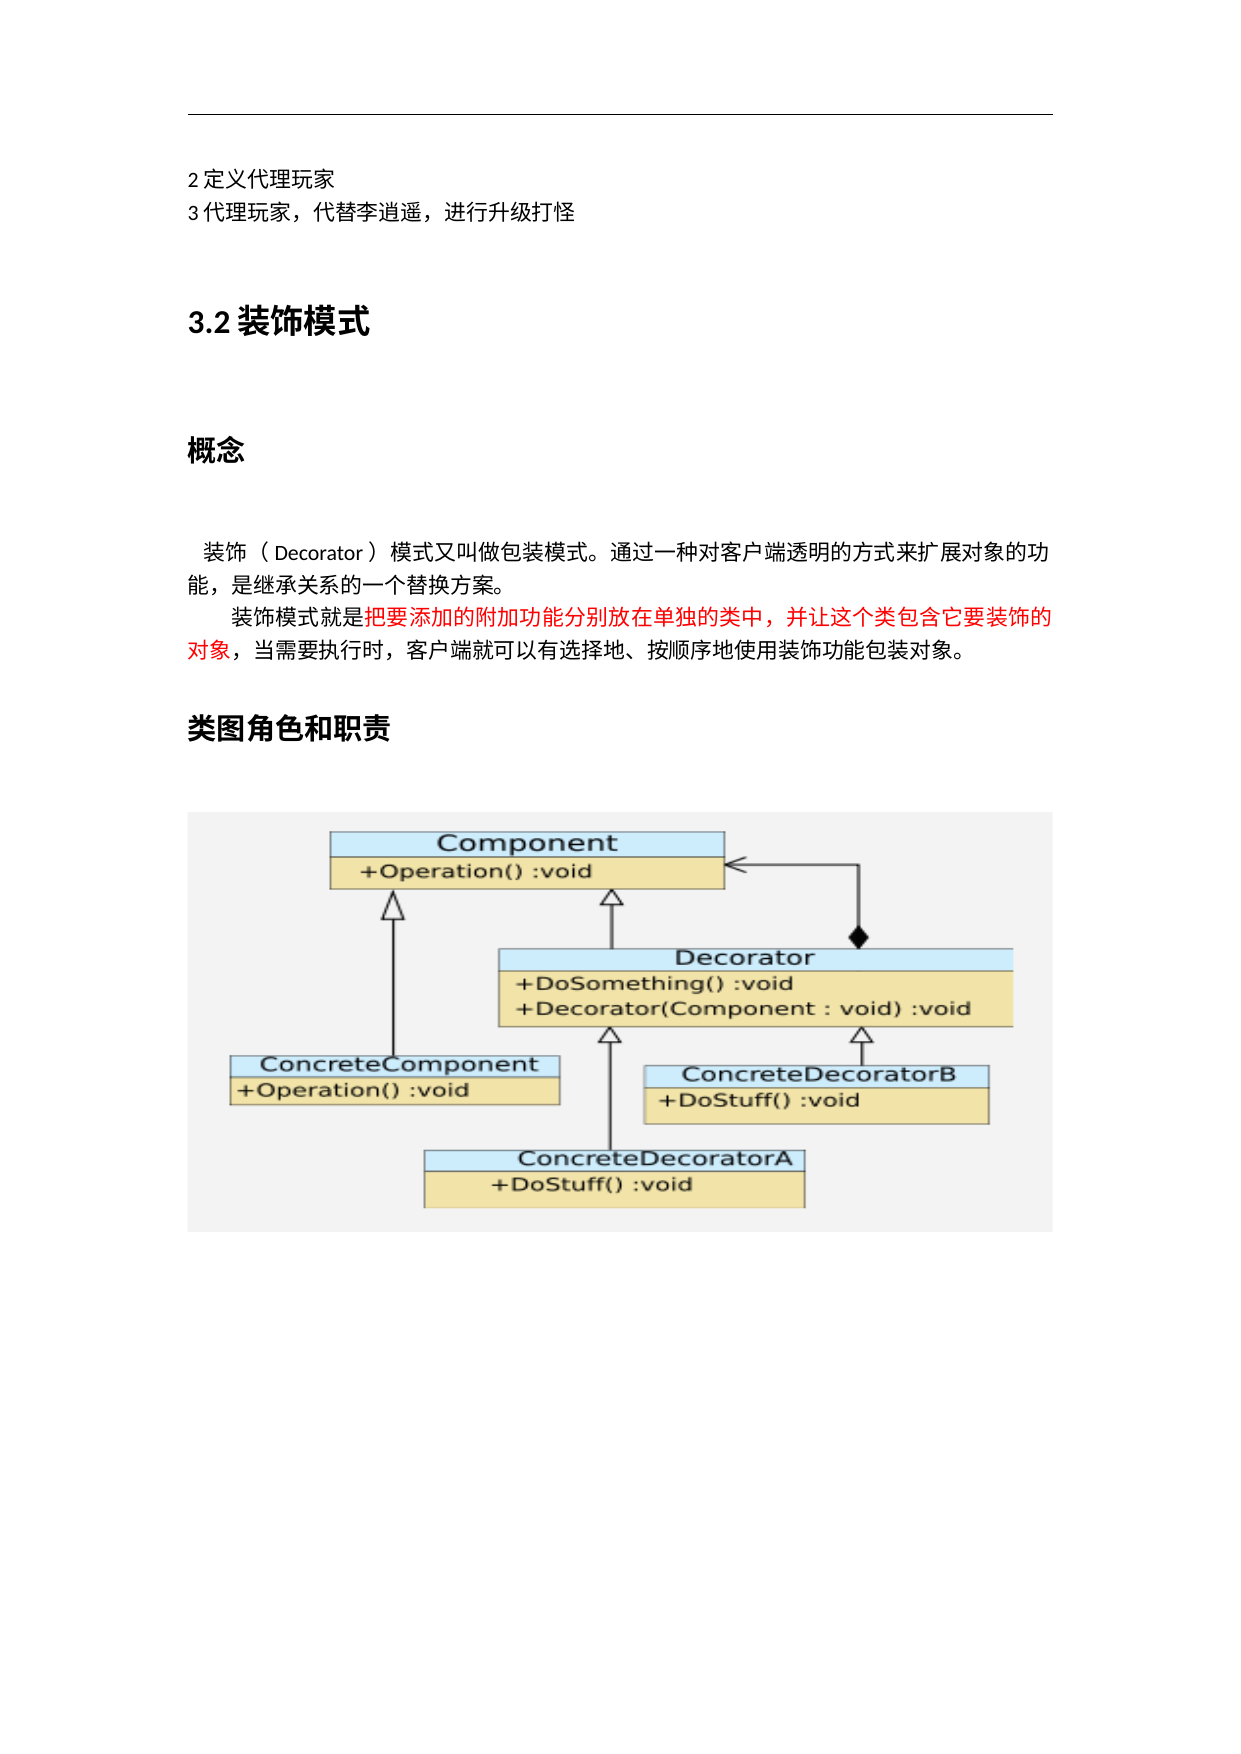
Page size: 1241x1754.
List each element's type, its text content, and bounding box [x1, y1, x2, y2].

subtitle 概念 [187, 416, 1053, 481]
subtitle 类图角色和职责 [187, 694, 1053, 759]
subtitle 3.2装饰模式 [187, 287, 1053, 352]
text 2 定义代理玩家 [187, 162, 1053, 194]
text 3 代理玩家，代替李逍遥，进行升级打怪 [187, 194, 1053, 227]
text 装饰（ Decorator ）模式又叫做包装模式。通过一种对客户端透明的方式来扩展对象的功能，是继承关系的一个替换方案。 [187, 535, 1053, 600]
text 装饰模式就是把要添加的附加功能分别放在单独的类中，并让这个类包含它要装饰的对象，当需要执行时，客户端就可以有选择地、按顺序地使用装饰功能包装对象。 [187, 600, 1053, 665]
picture [187, 812, 1053, 1232]
